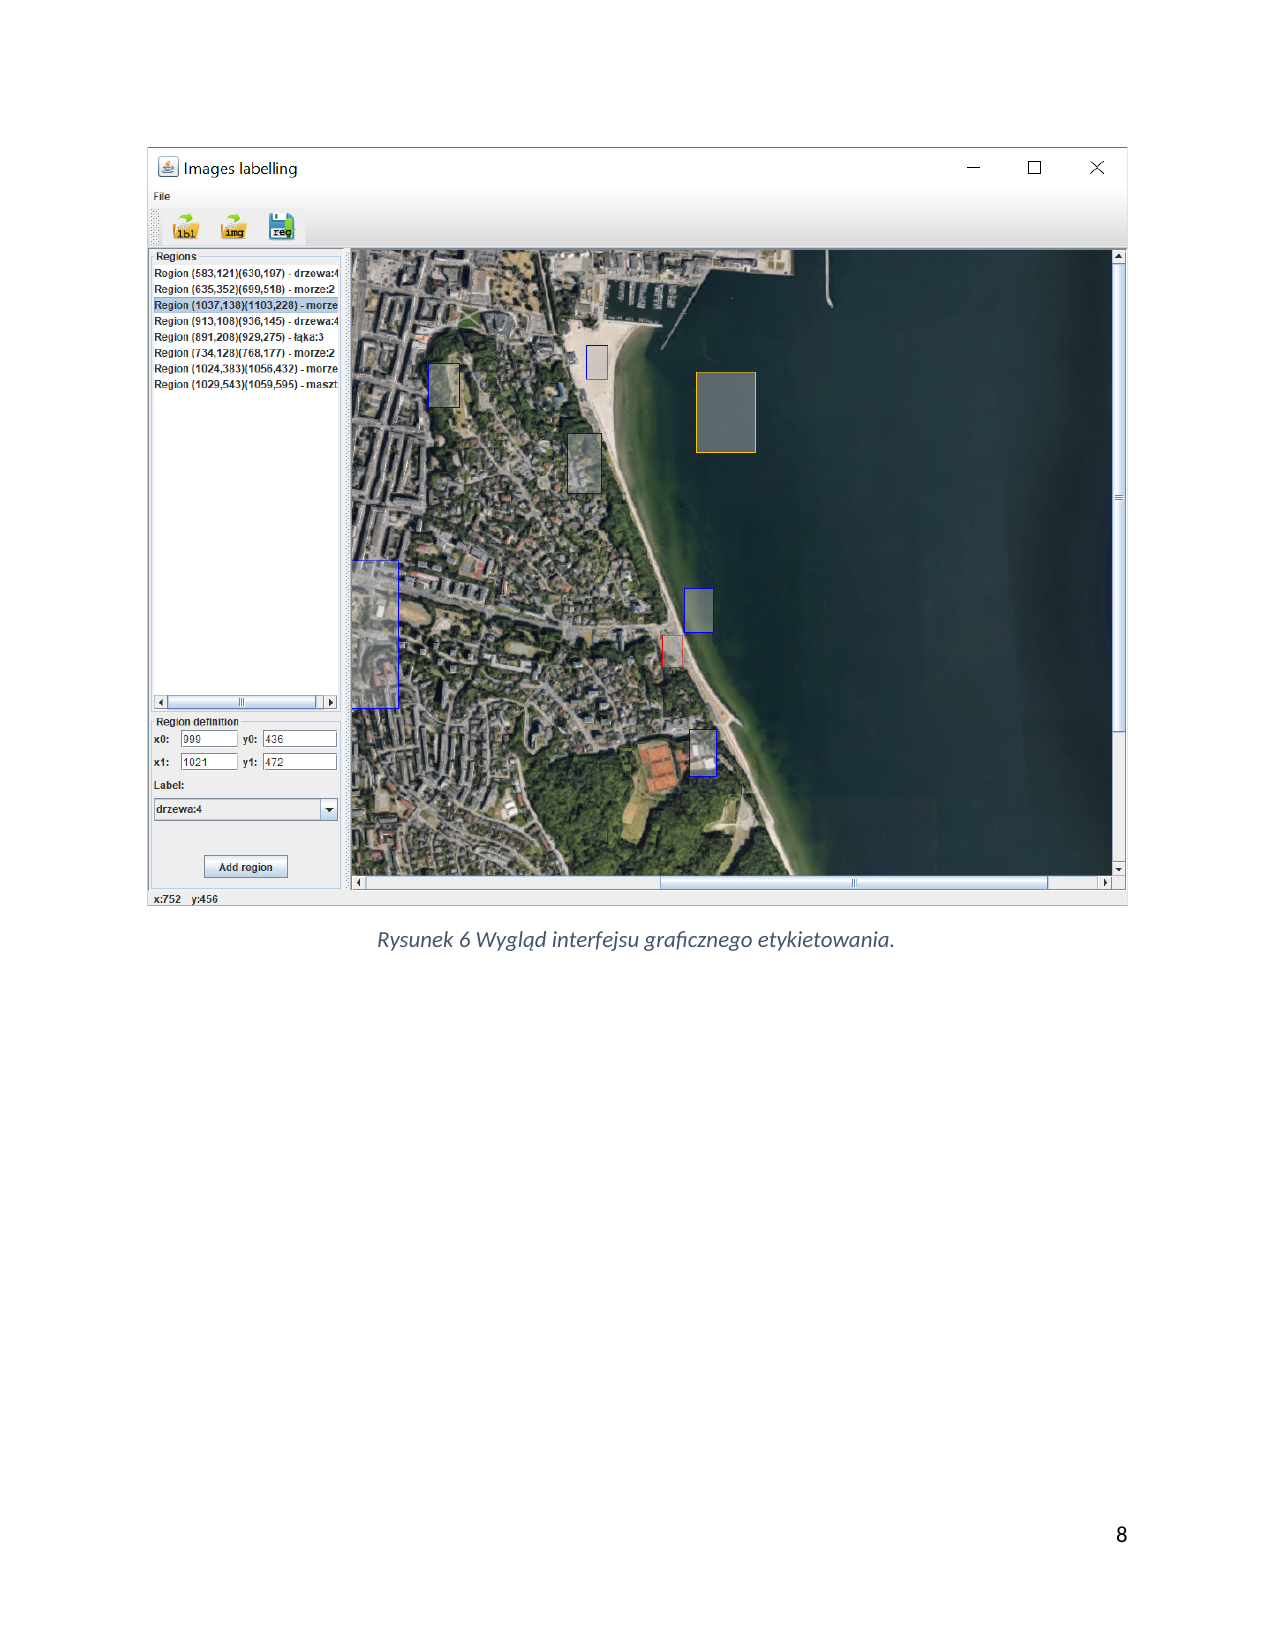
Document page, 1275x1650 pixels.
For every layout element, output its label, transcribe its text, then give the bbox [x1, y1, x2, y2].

text Rysunek 6 Wygląd interfejsu graficznego etykietowania. [148, 925, 1127, 953]
picture [147, 147, 1128, 906]
